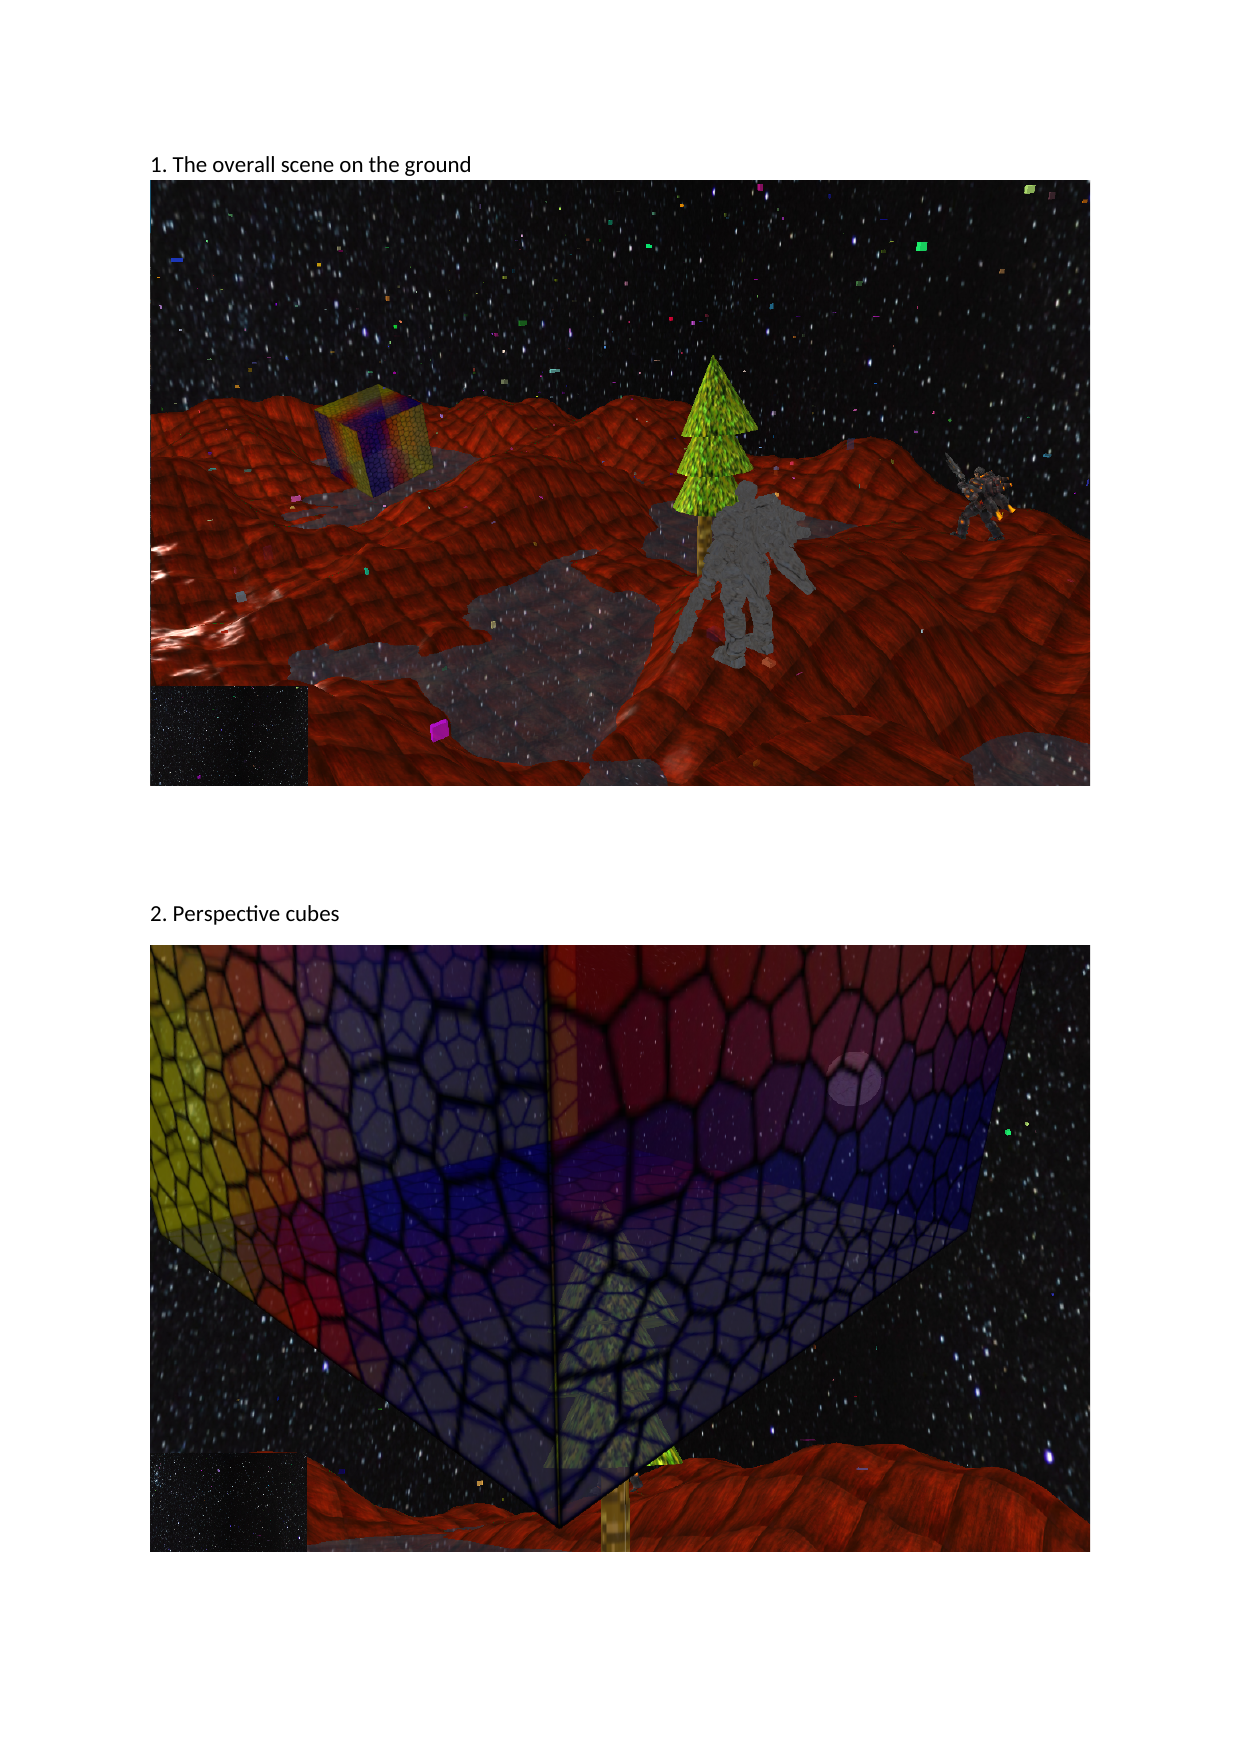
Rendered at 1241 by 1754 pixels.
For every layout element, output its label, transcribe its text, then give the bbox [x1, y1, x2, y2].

picture [150, 945, 1091, 1552]
picture [150, 180, 1091, 786]
text 1. The overall scene on the ground [150, 150, 1090, 180]
text 2. Perspective cubes [150, 899, 1090, 927]
